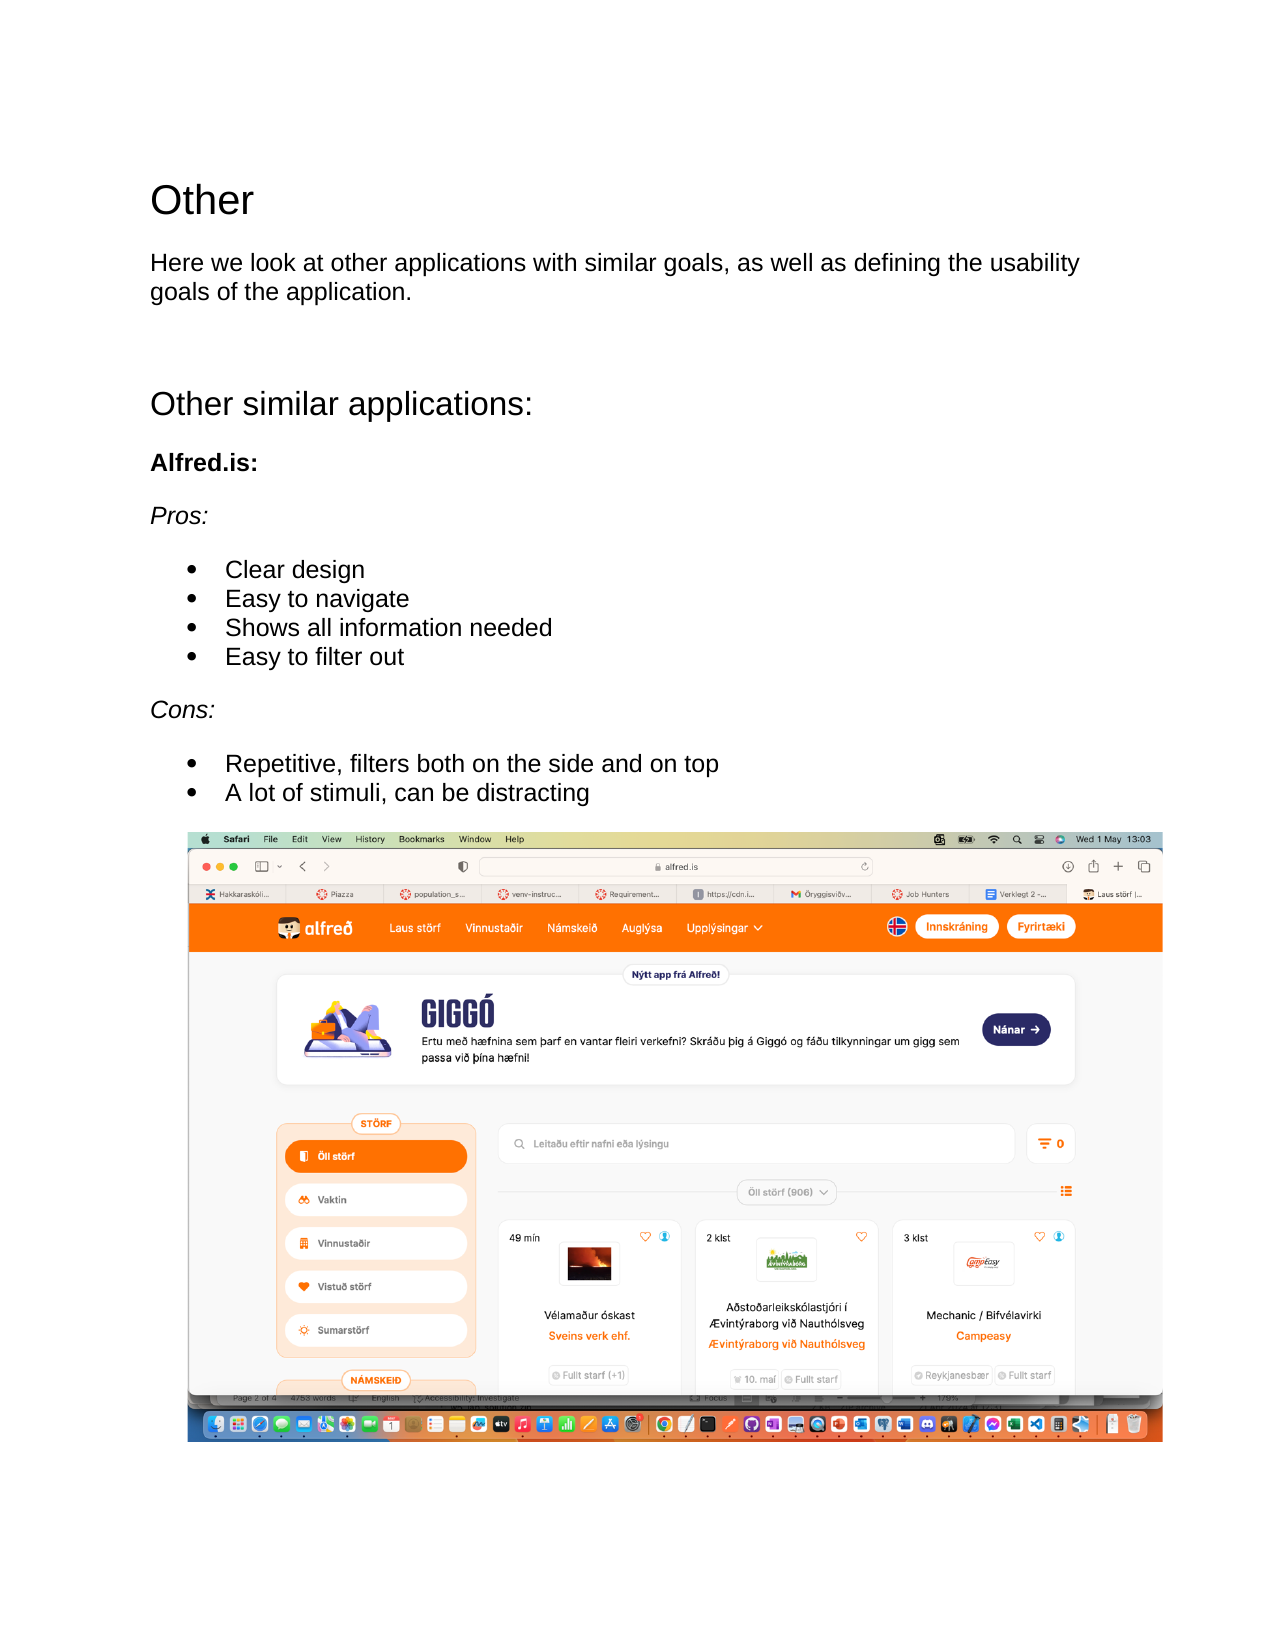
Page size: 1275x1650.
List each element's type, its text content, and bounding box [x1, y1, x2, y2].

list Easy to filter out [187, 642, 1125, 671]
list A lot of stimuli, can be distracting [187, 778, 1125, 807]
list Shows all information needed [187, 613, 1125, 642]
list Easy to navigate [187, 584, 1125, 613]
text Other similar applications: [150, 384, 1125, 423]
text Pros: [150, 501, 1125, 530]
list Clear design [187, 555, 1125, 584]
text Alfred.is: [150, 448, 1125, 476]
picture [187, 832, 1163, 1442]
text Here we look at other applications with similar goals, as well as defining the usability goals of the application. [150, 248, 1125, 305]
text Cons: [150, 696, 1125, 724]
list Repetitive, filters both on the side and on top [187, 749, 1125, 778]
text Other [150, 175, 1125, 223]
